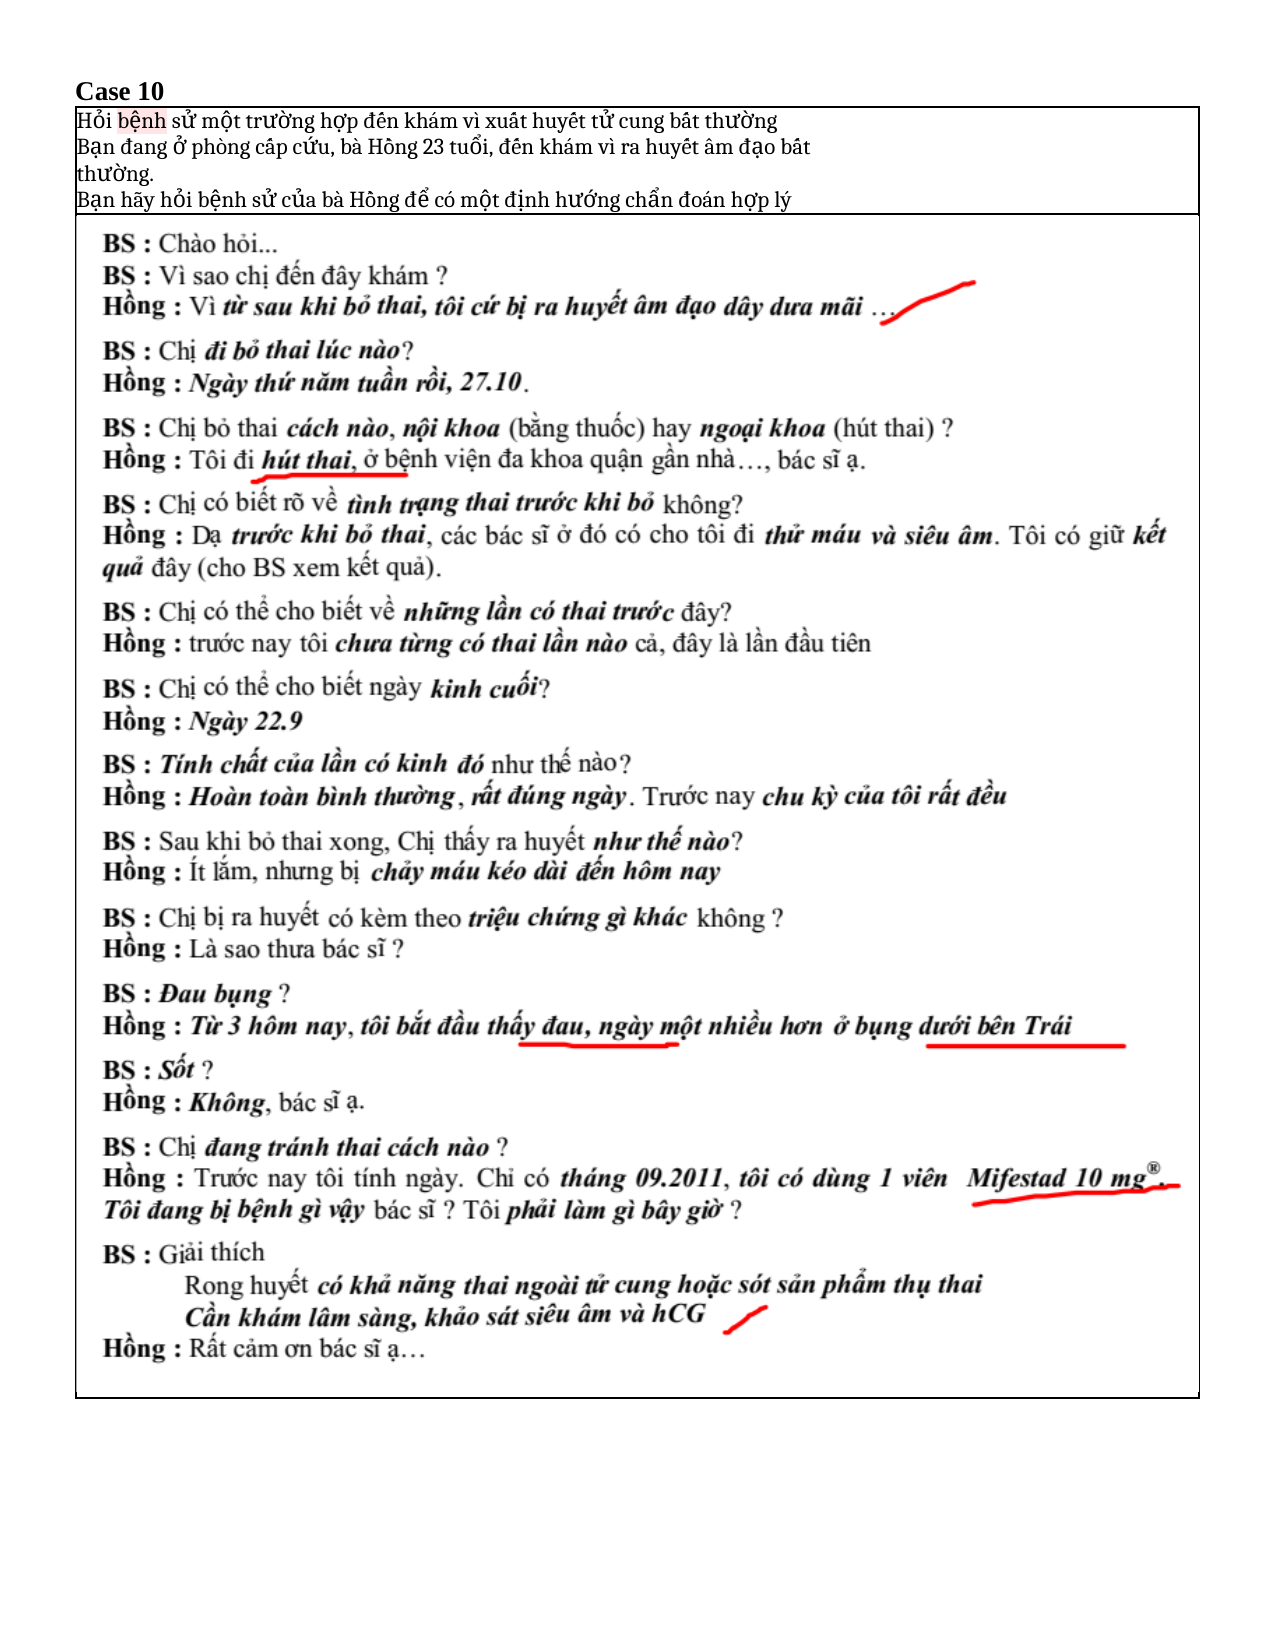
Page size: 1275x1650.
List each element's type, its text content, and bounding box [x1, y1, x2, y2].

table_cell [77, 1392, 1198, 1397]
picture [76, 216, 1199, 1392]
table_header Hỏi bệnh sử một trường hợp đến khám vì xuất huyết tử cung bất thường Bạn đang ở phòng cấp cứu, bà Hồng 23 tuổi, đến khám vì ra huyết âm đạo bất thường. Bạn hãy hỏi bệnh sử của bà Hồng để có một định hướng chẩn đoán hợp lý [77, 108, 1198, 213]
text Case 10 [75, 75, 1200, 106]
